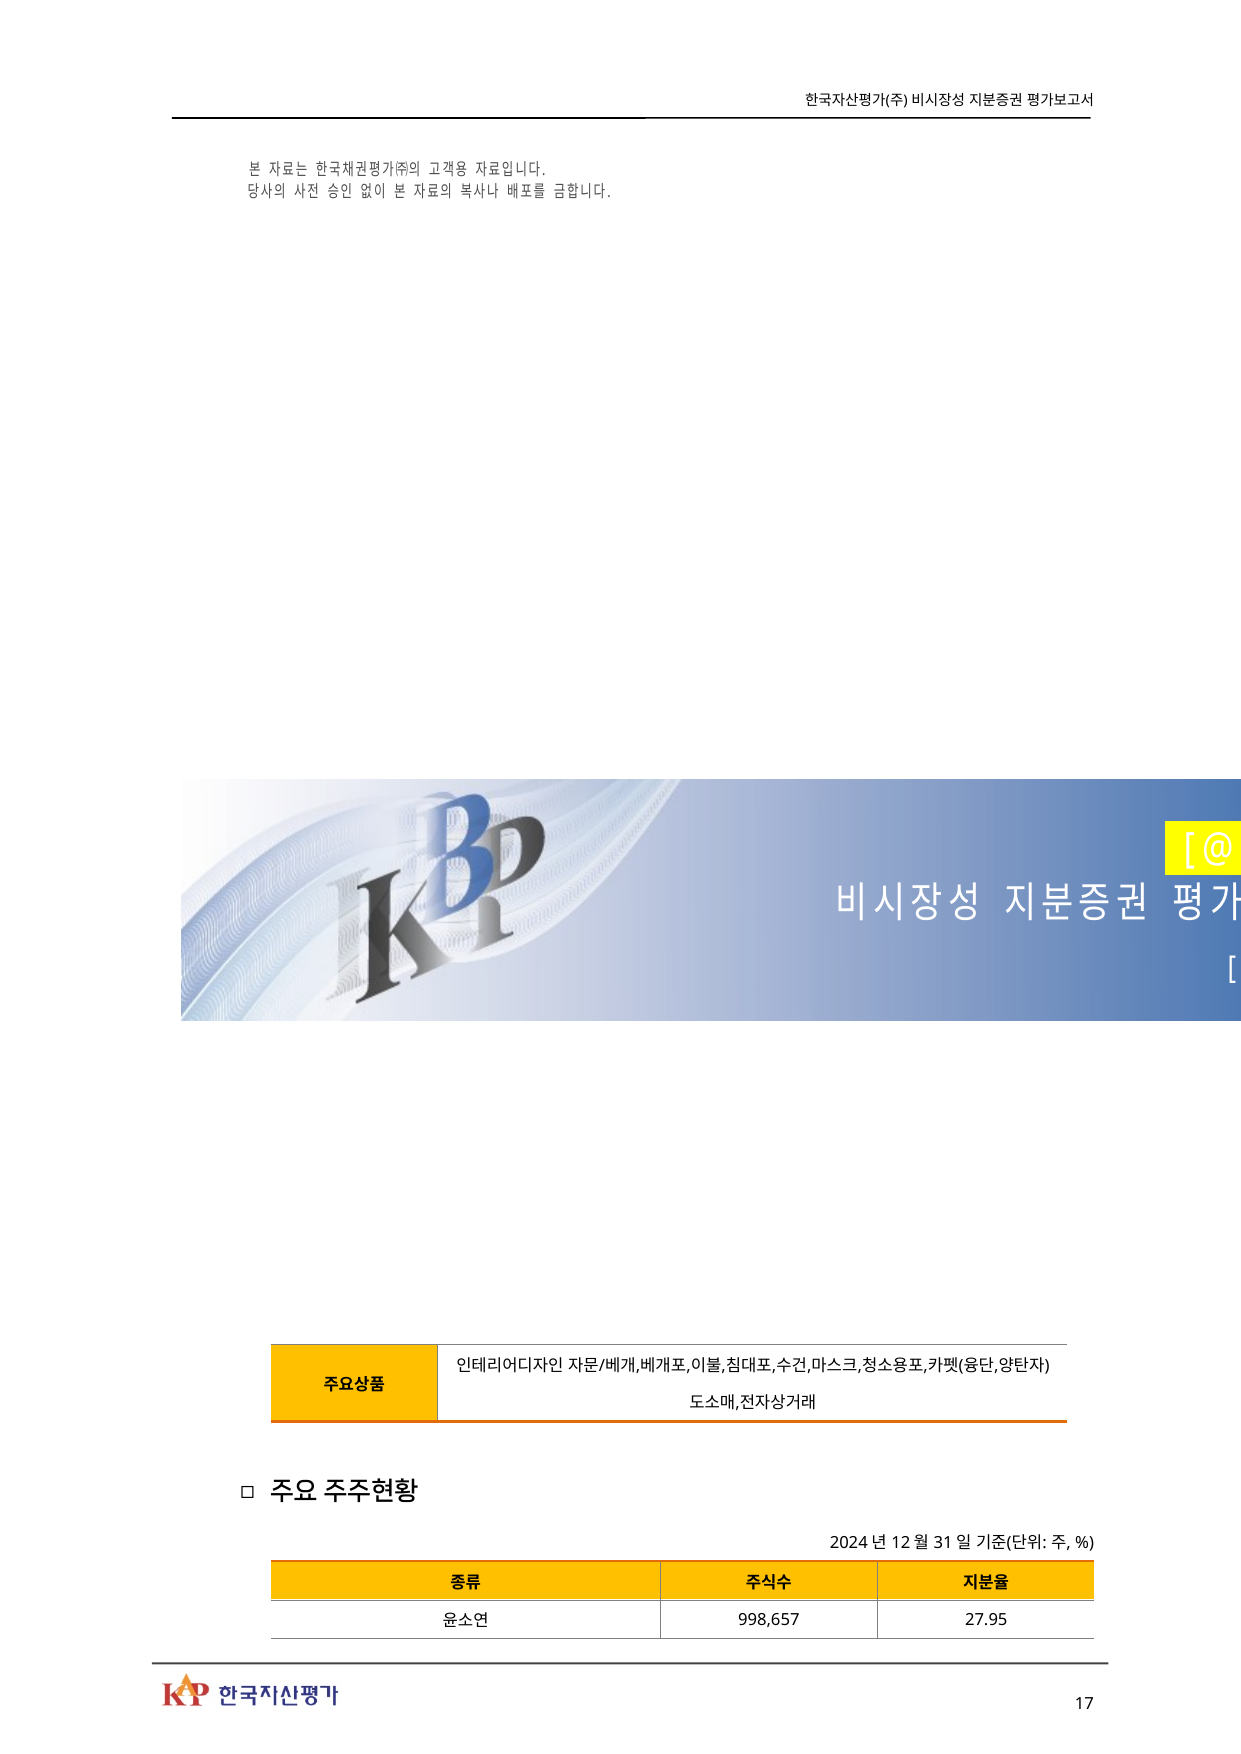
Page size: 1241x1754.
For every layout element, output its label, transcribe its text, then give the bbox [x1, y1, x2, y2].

table_header 종류 [271, 1562, 660, 1599]
table_cell 윤소연 [271, 1601, 660, 1638]
text 2024년 12월 31일 기준(단위: 주, %) [177, 1522, 1094, 1560]
table_header 지분율 [878, 1562, 1094, 1599]
table_cell 주요상품 [271, 1345, 437, 1420]
table_cell 인테리어디자인 자문/베개,베개포,이불,침대포,수건,마스크,청소용포,카펫(융단,양탄자) 도소매,전자상거래 [438, 1345, 1067, 1420]
picture [155, 1669, 345, 1714]
table_cell 27.95 [878, 1601, 1094, 1638]
text 주요 주주현황 [240, 1472, 1094, 1510]
table_cell 998,657 [661, 1601, 877, 1638]
table_header 주식수 [661, 1562, 877, 1599]
